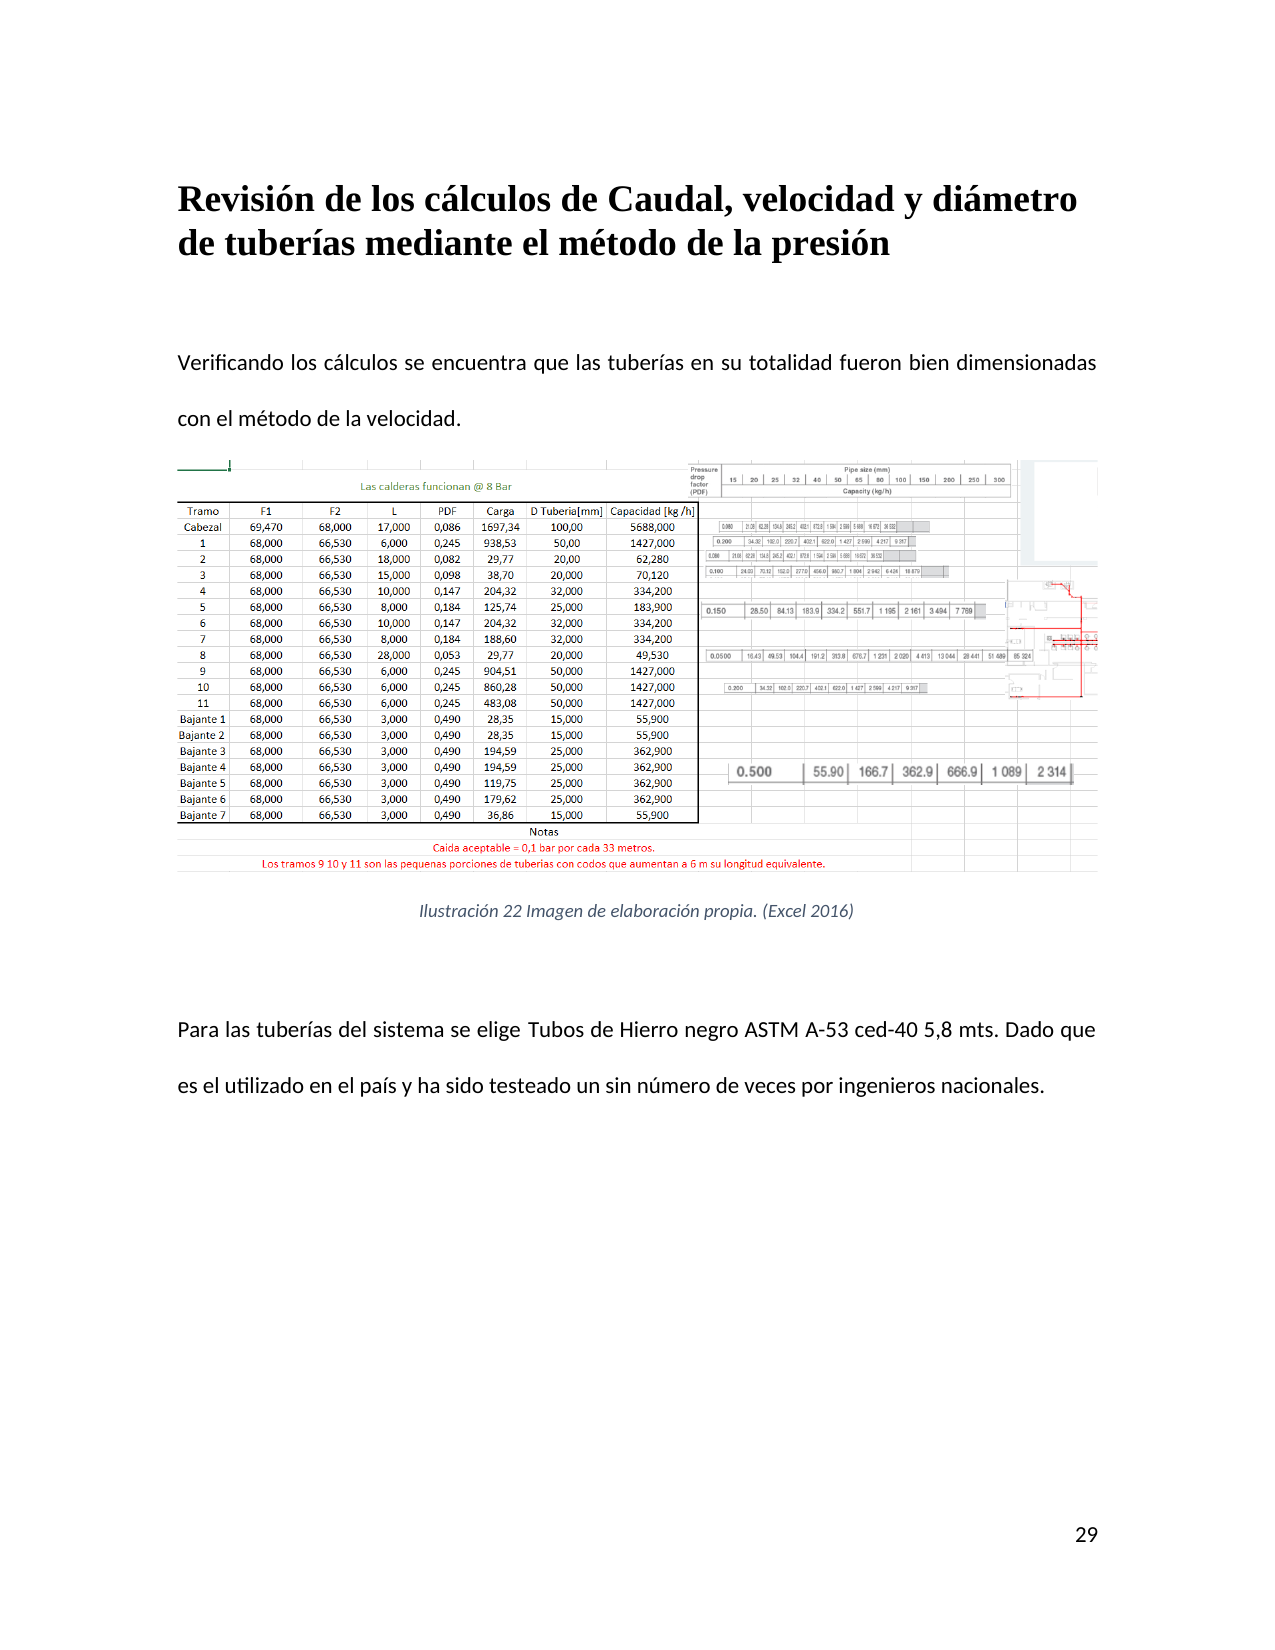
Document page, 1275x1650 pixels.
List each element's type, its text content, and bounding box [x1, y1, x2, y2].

text Verificando los cálculos se encuentra que las tuberías en su totalidad fueron bien dimensionadas con el método de la velocidad. [177, 348, 1098, 432]
subtitle Revisión de los cálculos de Caudal, velocidad y diámetro de tuberías mediante el método de la presión [177, 177, 1098, 263]
text Para las tuberías del sistema se elige Tubos de Hierro negro ASTM A-53 ced-40 5,8 mts. Dado que es el utilizado en el país y ha sido testeado un sin número de veces por ingenieros nacionales. [177, 1016, 1098, 1100]
picture [177, 460, 1098, 872]
